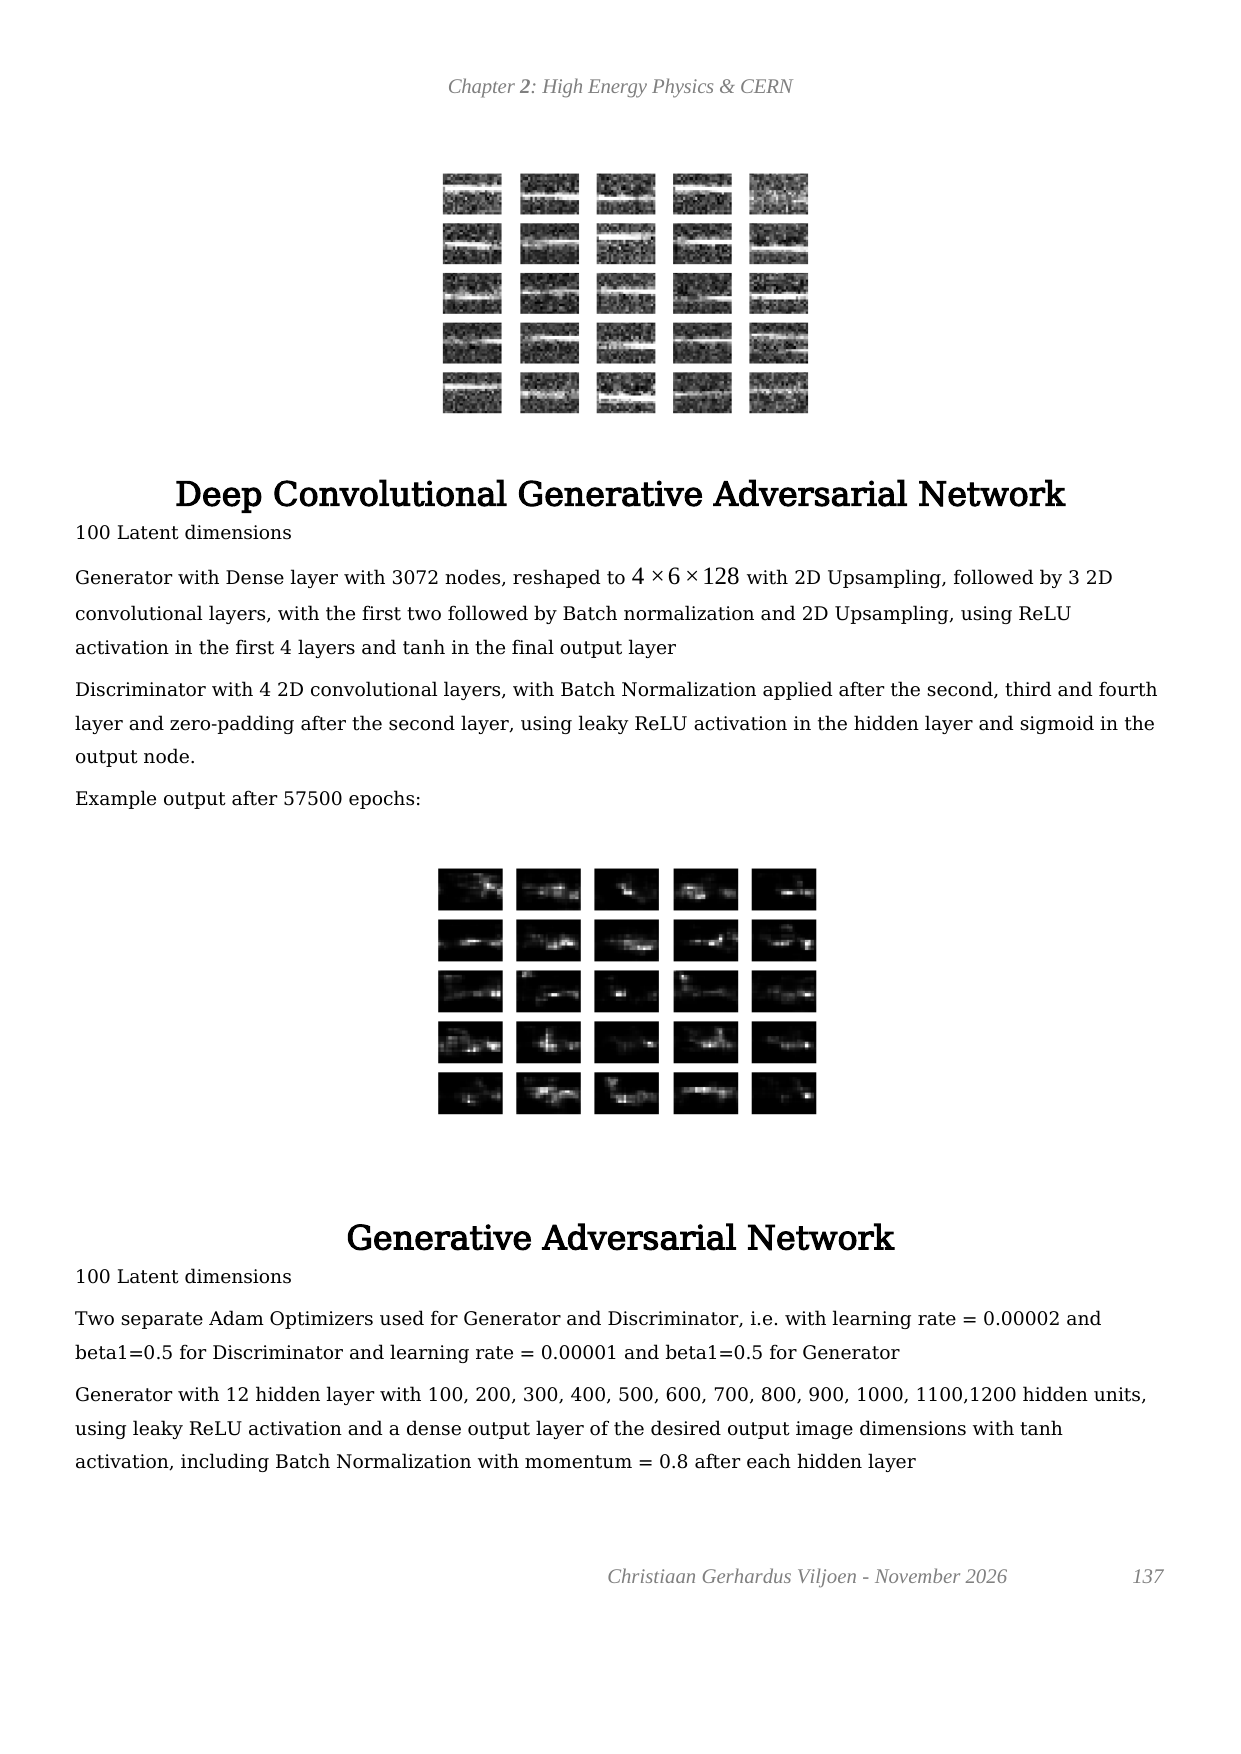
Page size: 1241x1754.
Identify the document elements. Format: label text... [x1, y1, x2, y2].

text Deep Convolutional Generative Adversarial Network [75, 472, 1165, 512]
text Example output after 57500 epochs: [75, 787, 1165, 810]
text 100 Latent dimensions [75, 521, 1165, 543]
text Generator with 12 hidden layer with 100, 200, 300, 400, 500, 600, 700, 800, 900, 1000, 1100,1200 hidden units, using leaky ReLU activation and a dense output layer of the desired output image dimensions with tanh activation, including Batch Normalization with momentum = 0.8 after each hidden layer [75, 1382, 1165, 1472]
picture [382, 135, 859, 453]
text 100 Latent dimensions [75, 1264, 1165, 1287]
text Generative Adversarial Network [75, 1216, 1165, 1256]
text Generator with Dense layer with 3072 nodes, reshaped to with 2D Upsampling, followed by 3 2D convolutional layers, with the first two followed by Batch normalization and 2D Upsampling, using ReLU activation in the first 4 layers and tanh in the final output layer [75, 563, 1165, 658]
text Two separate Adam Optimizers used for Generator and Discriminator, i.e. with learning rate = 0.00002 and beta1=0.5 for Discriminator and learning rate = 0.00001 and beta1=0.5 for Generator [75, 1307, 1165, 1363]
text Discriminator with 4 2D convolutional layers, with Batch Normalization applied after the second, third and fourth layer and zero-padding after the second layer, using leaky ReLU activation in the hidden layer and sigmoid in the output node. [75, 678, 1165, 768]
picture [376, 829, 865, 1155]
